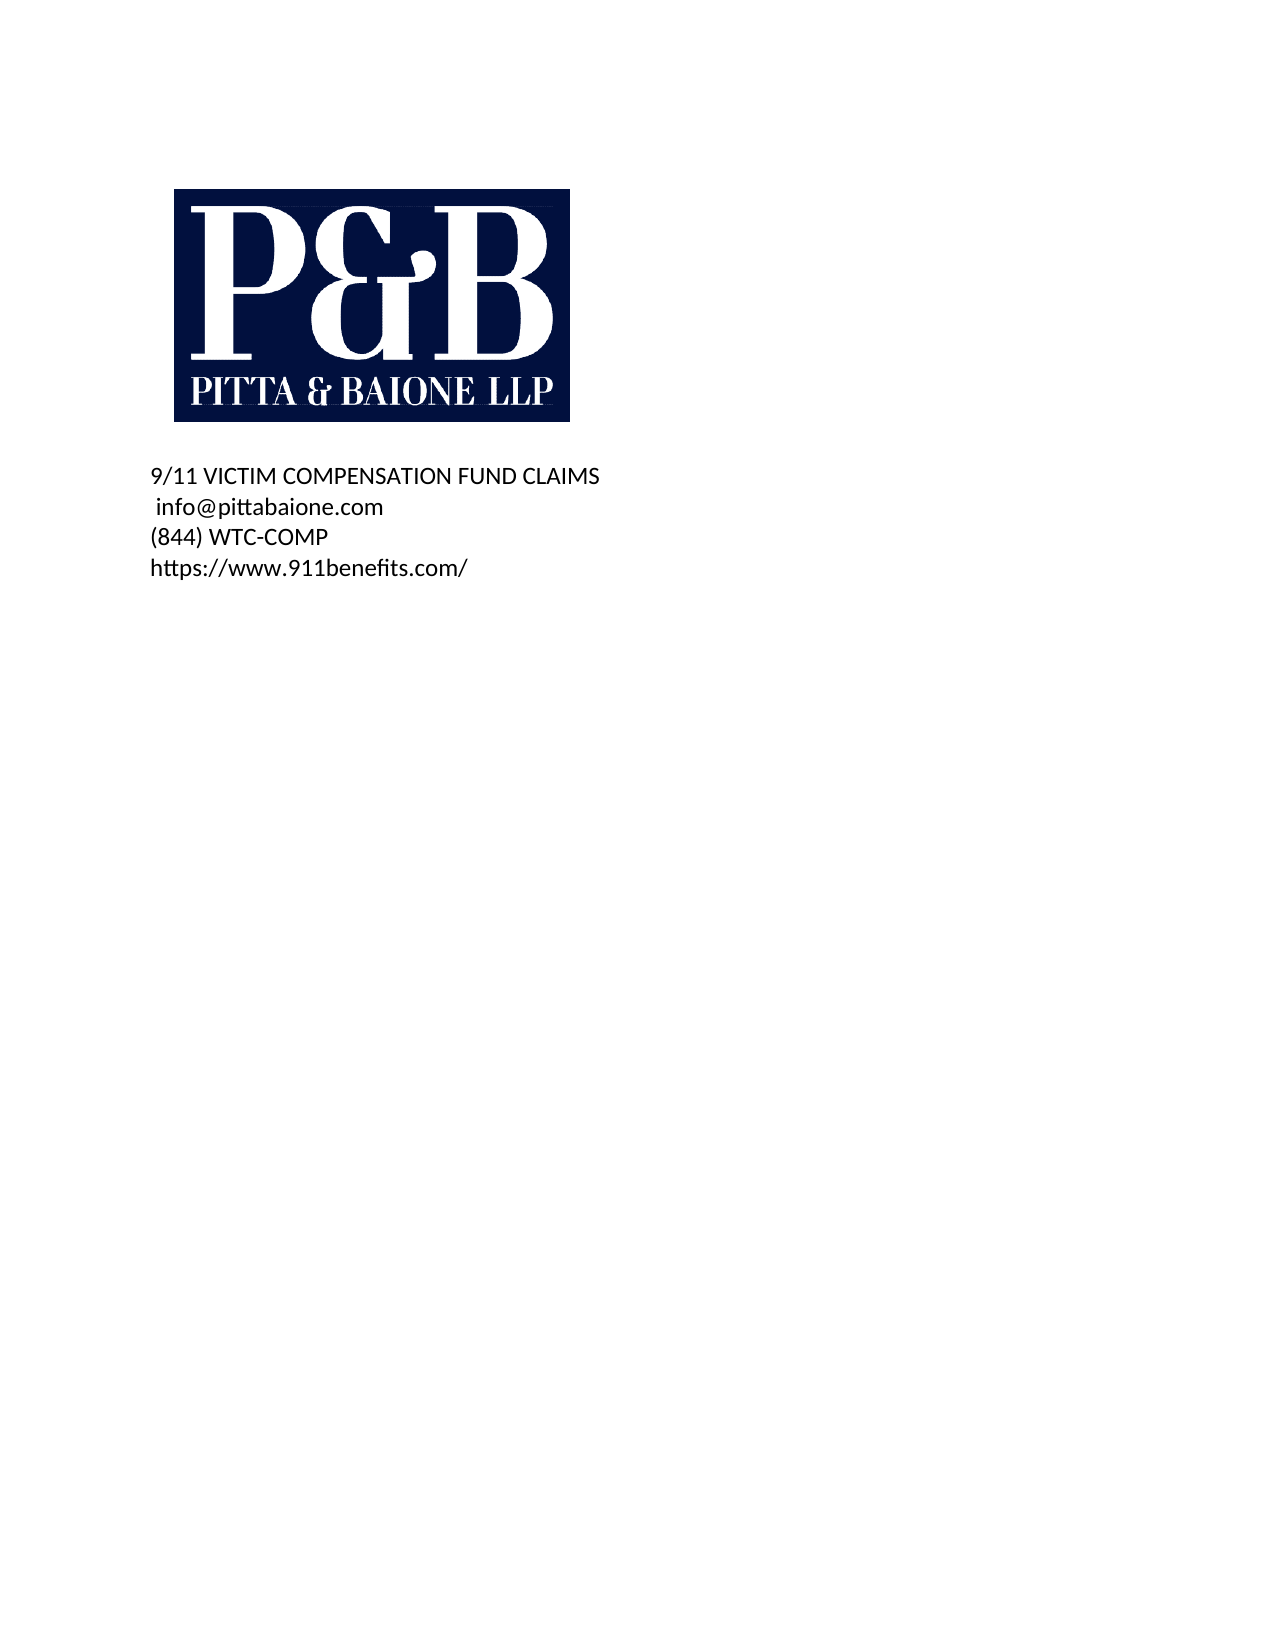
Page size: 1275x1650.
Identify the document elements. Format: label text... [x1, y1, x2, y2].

text (844) WTC-COMP [150, 521, 1125, 552]
picture [150, 150, 594, 461]
text 9/11 VICTIM COMPENSATION FUND CLAIMS [150, 460, 1125, 491]
text info@pittabaione.com [150, 491, 1125, 521]
text https://www.911benefits.com/ [150, 552, 1125, 582]
